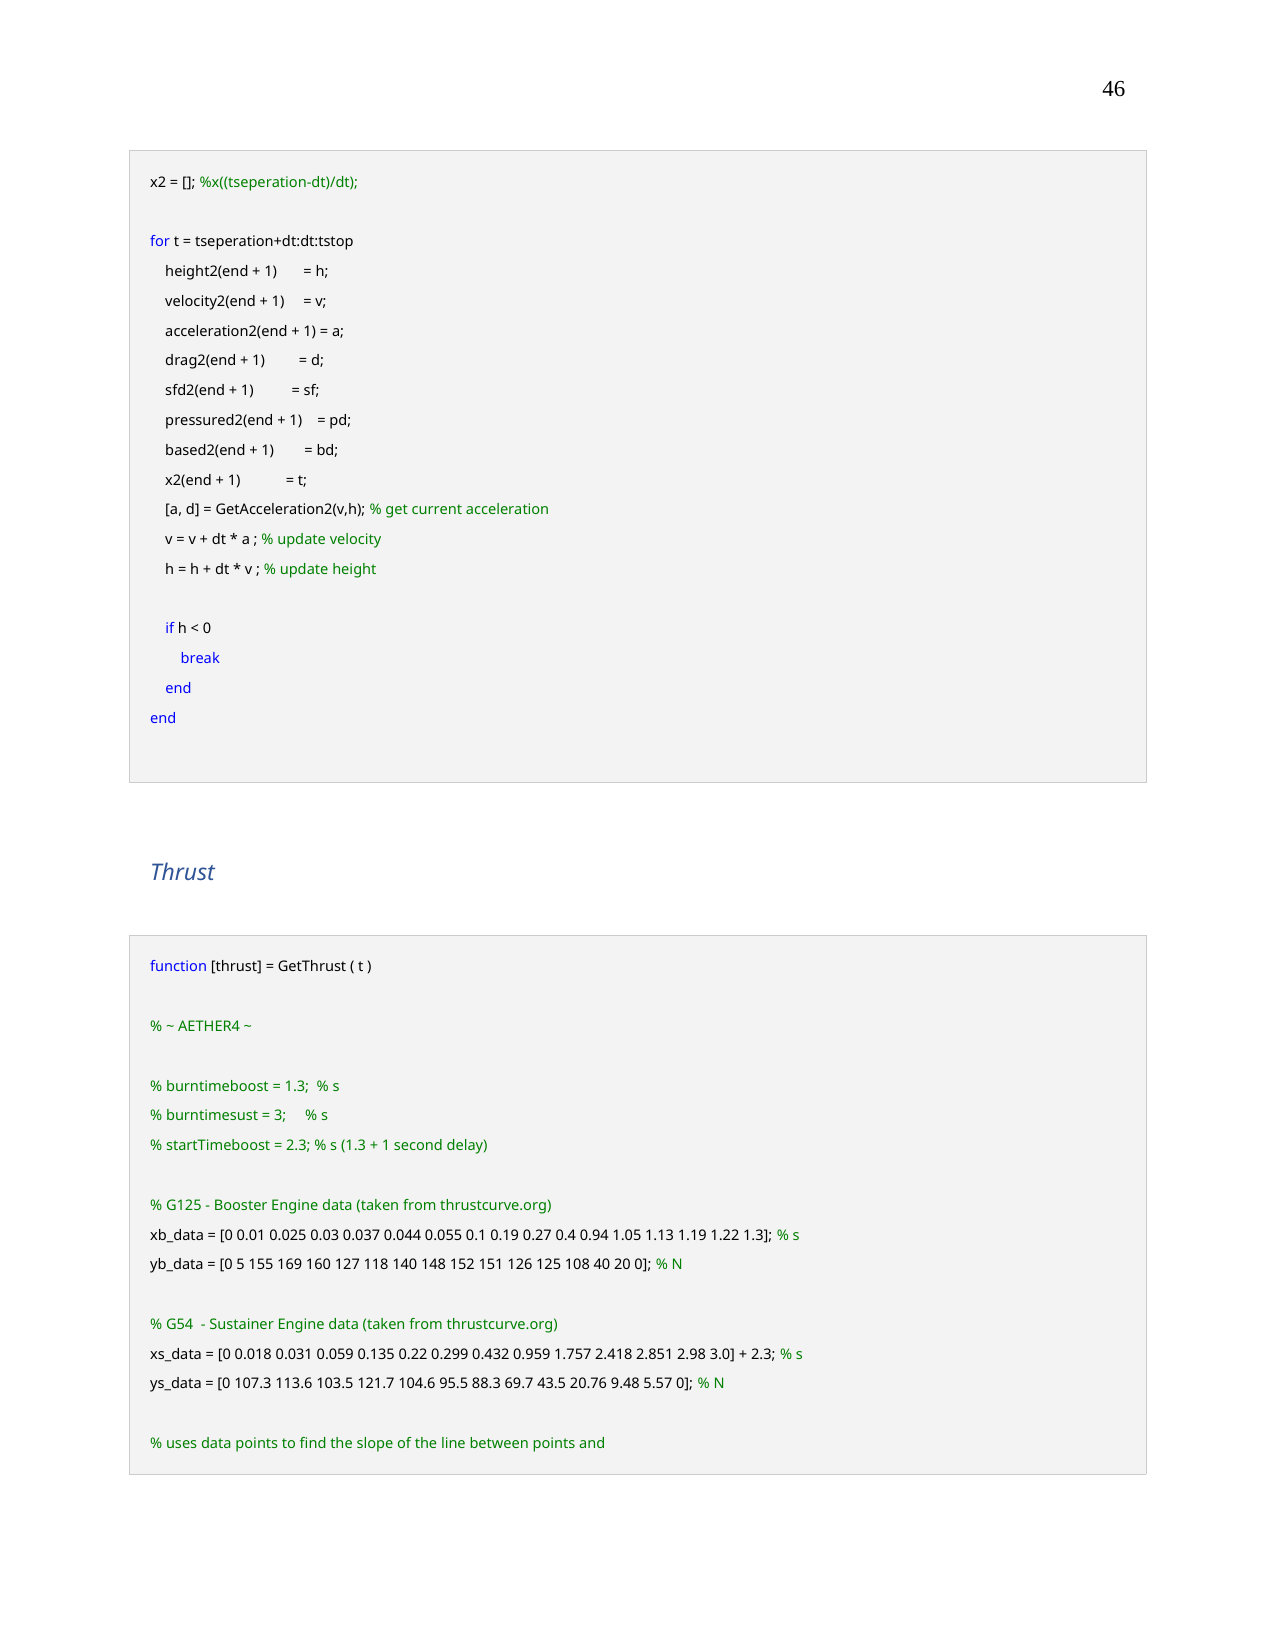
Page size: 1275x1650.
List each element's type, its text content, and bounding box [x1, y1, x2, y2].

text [130, 936, 1146, 1474]
subtitle Thrust [150, 856, 1125, 887]
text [130, 151, 1146, 782]
